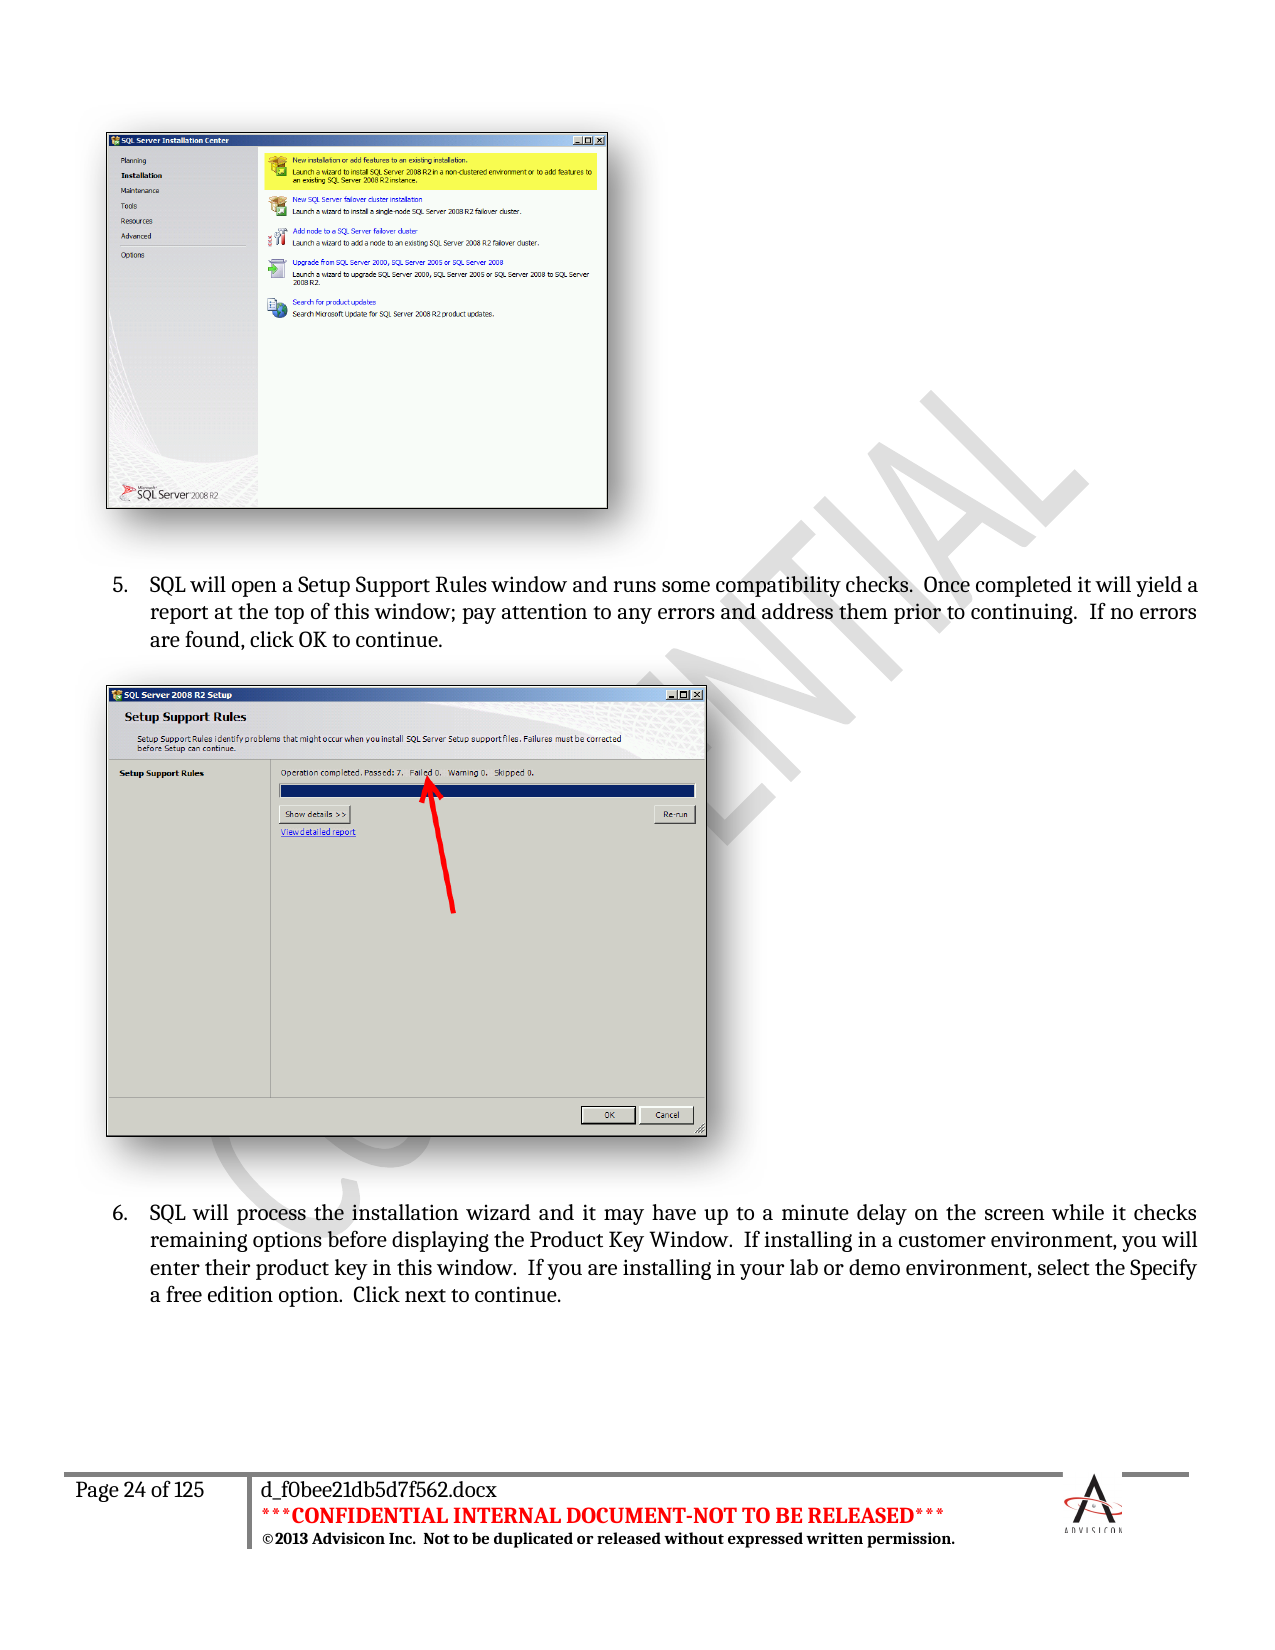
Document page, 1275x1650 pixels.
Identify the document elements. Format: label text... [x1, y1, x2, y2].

list SQL will process the installation wizard and it may have up to a minute delay on the screen while it checks remaining options before displaying the Product Key Window. If installing in a customer environment, you will enter their product key in this window. If you are installing in your lab or demo environment, select the Specify a free edition option. Click next to continue. [112, 1199, 1200, 1309]
picture [107, 686, 706, 1136]
picture [107, 133, 607, 508]
list SQL will open a Setup Support Rules window and runs some compatibility checks. Once completed it will yield a report at the top of this window; pay attention to any errors and address them prior to continuing. If no errors are found, click OK to continue. [112, 572, 1200, 653]
picture [1062, 1472, 1086, 1507]
